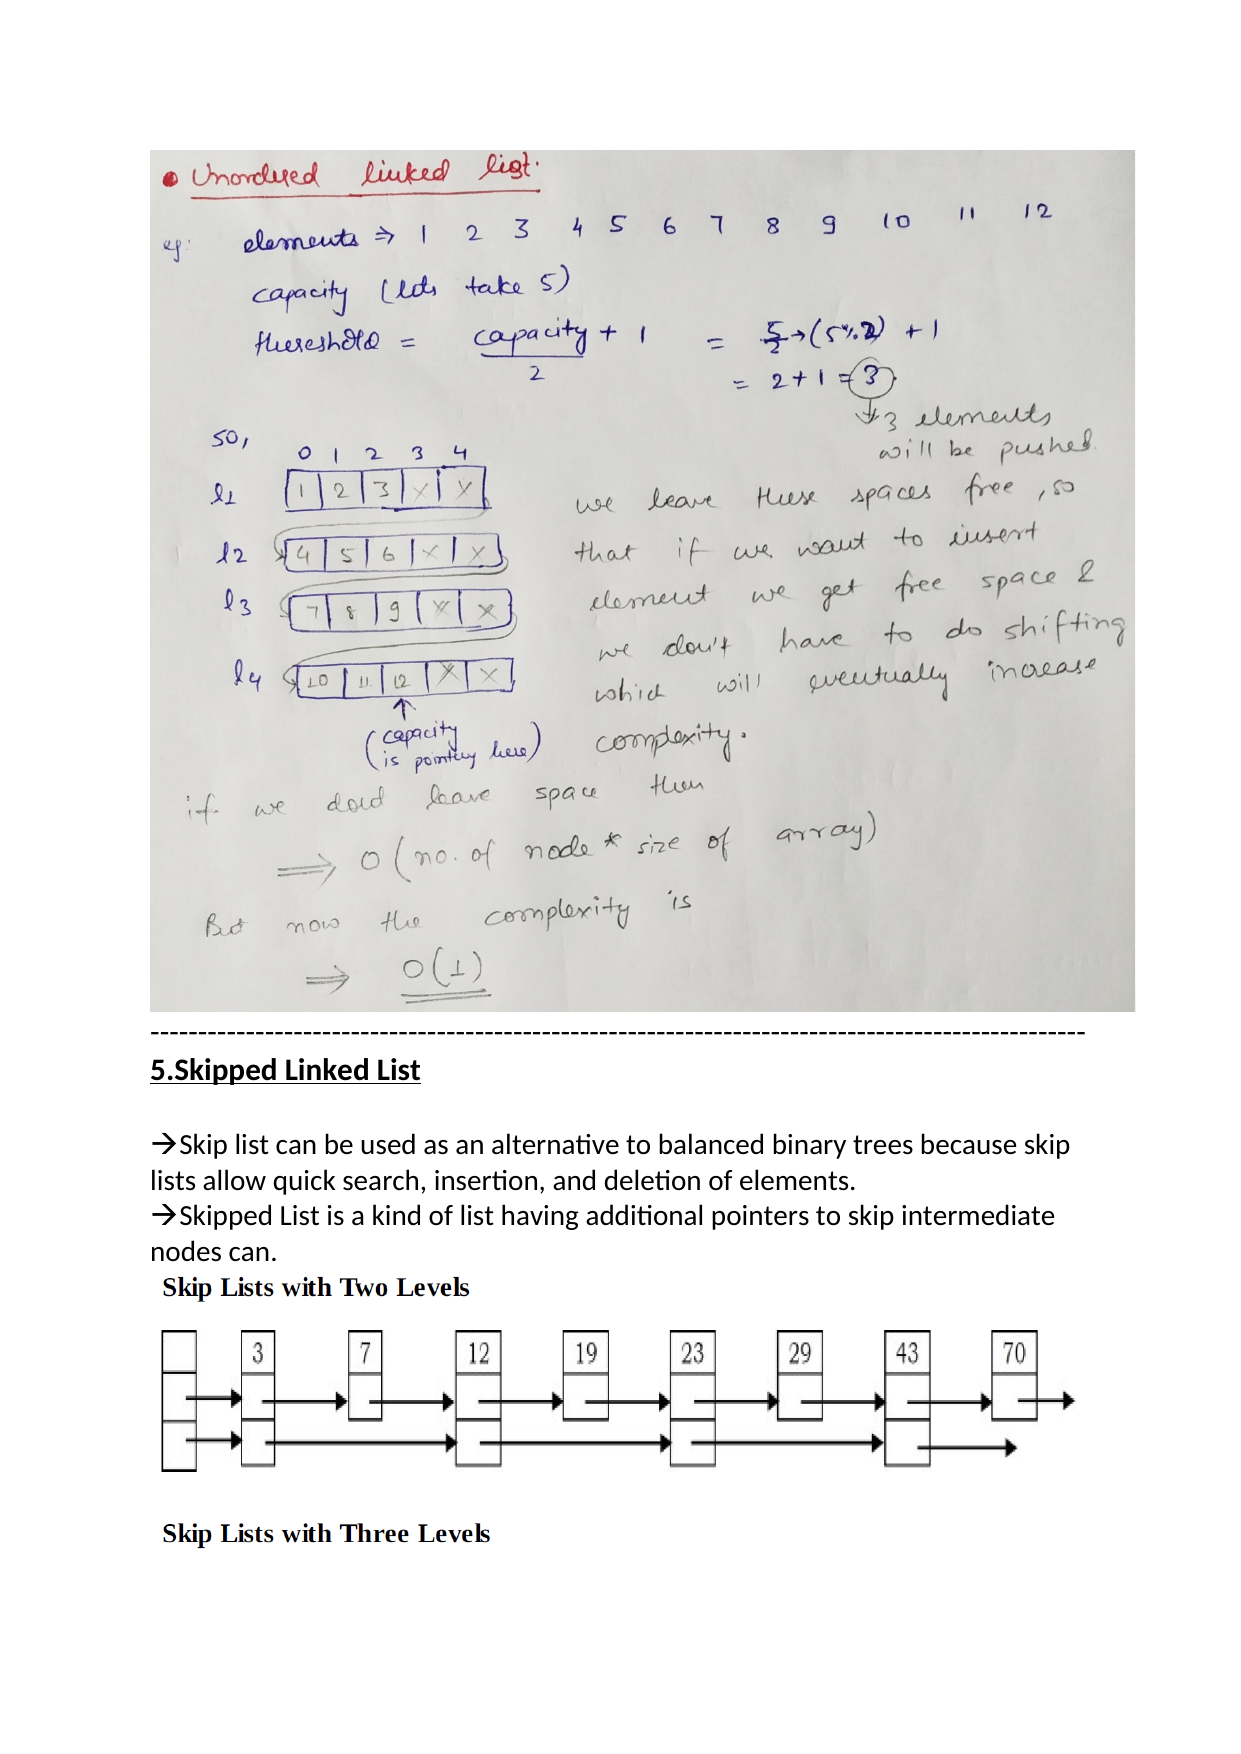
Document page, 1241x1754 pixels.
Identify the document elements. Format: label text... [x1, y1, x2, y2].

text -------------------------------------------------------------------------------------------------- [150, 1012, 1090, 1050]
text Skipped List is a kind of list having additional pointers to skip intermediate nodes can. [150, 1197, 1090, 1268]
text Skip list can be used as an alternative to balanced binary trees because skip lists allow quick search, insertion, and deletion of elements. [150, 1126, 1090, 1197]
picture [150, 1268, 1091, 1553]
picture [150, 150, 1135, 1012]
text 5.Skipped Linked List [150, 1050, 1090, 1088]
